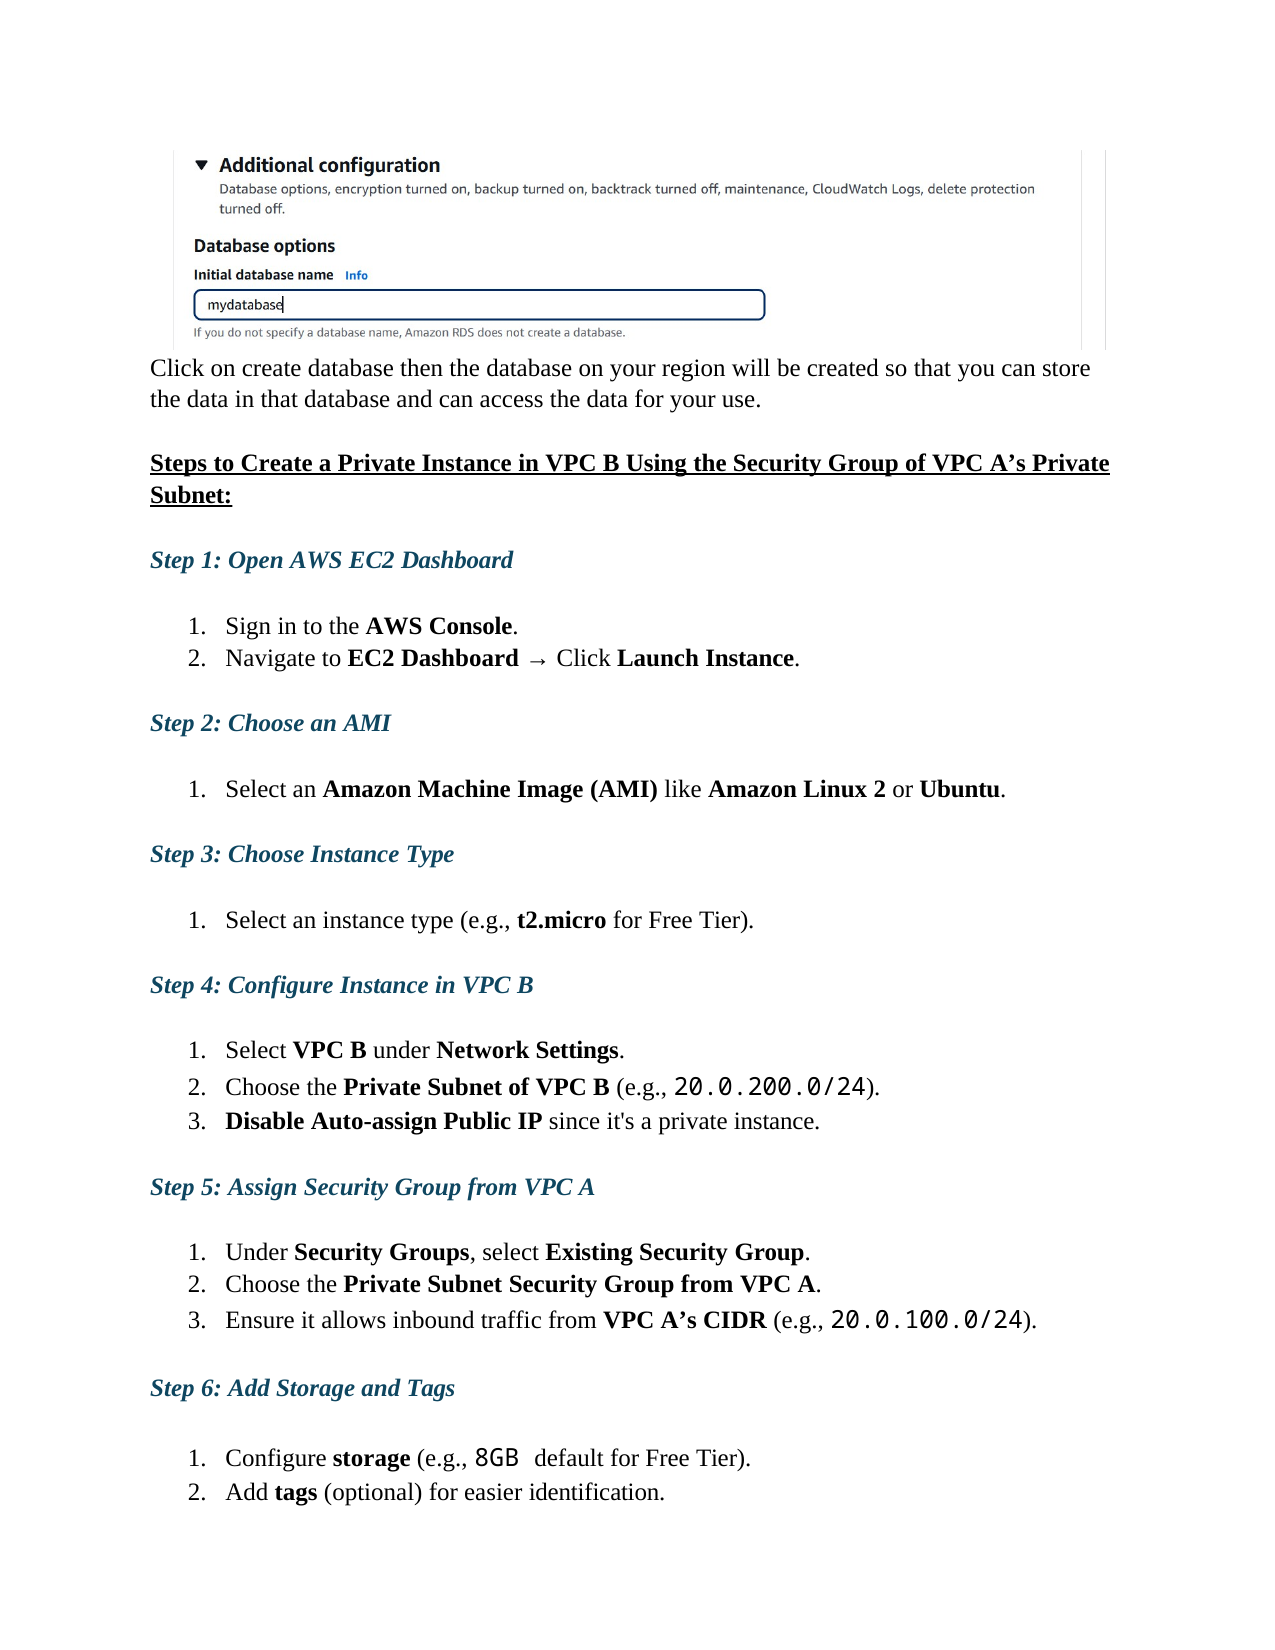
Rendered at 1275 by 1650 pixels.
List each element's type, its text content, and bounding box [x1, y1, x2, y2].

list Configure storage (e.g., 8GB default for Free Tier). [188, 1439, 1200, 1473]
list Add tags (optional) for easier identification. [188, 1477, 1200, 1506]
list Ensure it allows inbound traffic from VPC A’s CIDR (e.g., 20.0.100.0/24). [188, 1302, 1200, 1336]
list Choose the Private Subnet of VPC B (e.g., 20.0.200.0/24). [188, 1068, 1200, 1102]
subtitle Step 3: Choose Instance Type [150, 839, 1200, 868]
subtitle Step 2: Choose an AMI [150, 708, 1200, 737]
subtitle Steps to Create a Private Instance in VPC B Using the Security Group of VPC A’s Private Subnet: [150, 448, 1120, 509]
subtitle Step 1: Open AWS EC2 Dashboard [150, 545, 1200, 574]
list Select VPC B under Network Settings. [188, 1035, 1200, 1064]
subtitle Step 5: Assign Security Group from VPC A [150, 1172, 1200, 1200]
text Click on create database then the database on your region will be created so that you can store the data in that database and can access the data for your use. [150, 353, 1112, 413]
list Sign in to the AWS Console. [188, 611, 1200, 639]
list Under Security Groups, select Existing Security Group. [188, 1237, 1200, 1266]
list Select an Amazon Machine Image (AMI) like Amazon Linux 2 or Ubuntu. [188, 774, 1200, 803]
list Navigate to EC2 Dashboard → Click Launch Instance. [188, 643, 1200, 672]
subtitle Step 6: Add Storage and Tags [150, 1373, 1200, 1402]
subtitle Step 4: Configure Instance in VPC B [150, 970, 1200, 999]
list Select an instance type (e.g., t2.micro for Free Tier). [188, 905, 1200, 933]
list Disable Auto-assign Public IP since it's a private instance. [188, 1106, 1200, 1135]
list Choose the Private Subnet Security Group from VPC A. [188, 1269, 1200, 1298]
picture [173, 150, 1106, 350]
